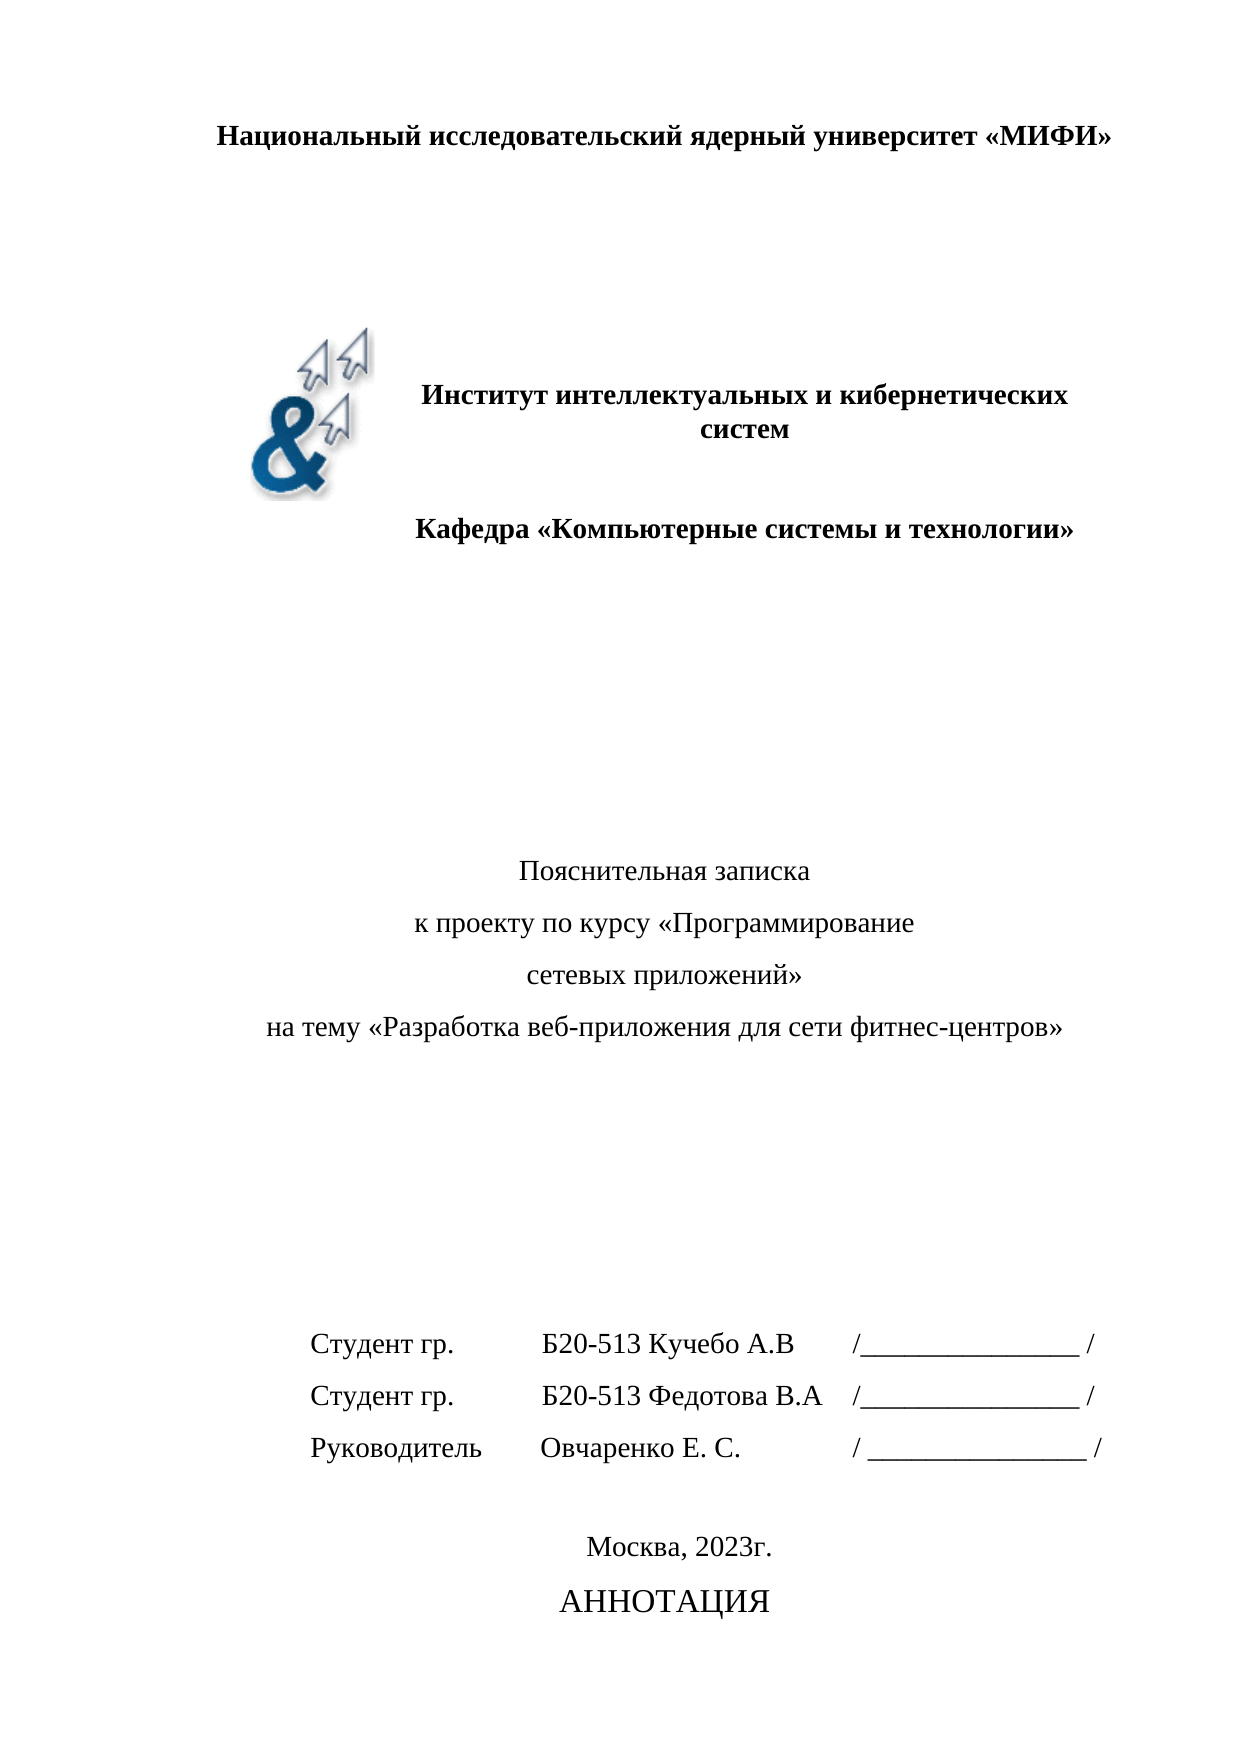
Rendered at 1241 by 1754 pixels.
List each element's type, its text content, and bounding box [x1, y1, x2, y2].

text Руководитель Овчаренко Е. С. / _______________ / [177, 1430, 1152, 1463]
text на тему «Разработка веб-приложения для сети фитнес-центров» [177, 1009, 1152, 1042]
text Пояснительная записка [177, 853, 1152, 887]
picture [249, 325, 375, 501]
text к проекту по курсу «Программирование [177, 905, 1152, 939]
text АННОТАЦИЯ [177, 1581, 1152, 1619]
table_header Институт интеллектуальных и кибернетических систем Кафедра «Компьютерные системы и технологии» [393, 326, 1097, 612]
table_header [232, 326, 392, 612]
text Студент гр. Б20-513 Кучебо А.В /_______________ / [177, 1326, 1152, 1360]
text сетевых приложений» [177, 957, 1152, 991]
text Москва, 2023г. [177, 1529, 1152, 1562]
text Студент гр. Б20-513 Федотова В.А /_______________ / [177, 1378, 1152, 1412]
text Национальный исследовательский ядерный университет «МИФИ» [177, 118, 1152, 152]
